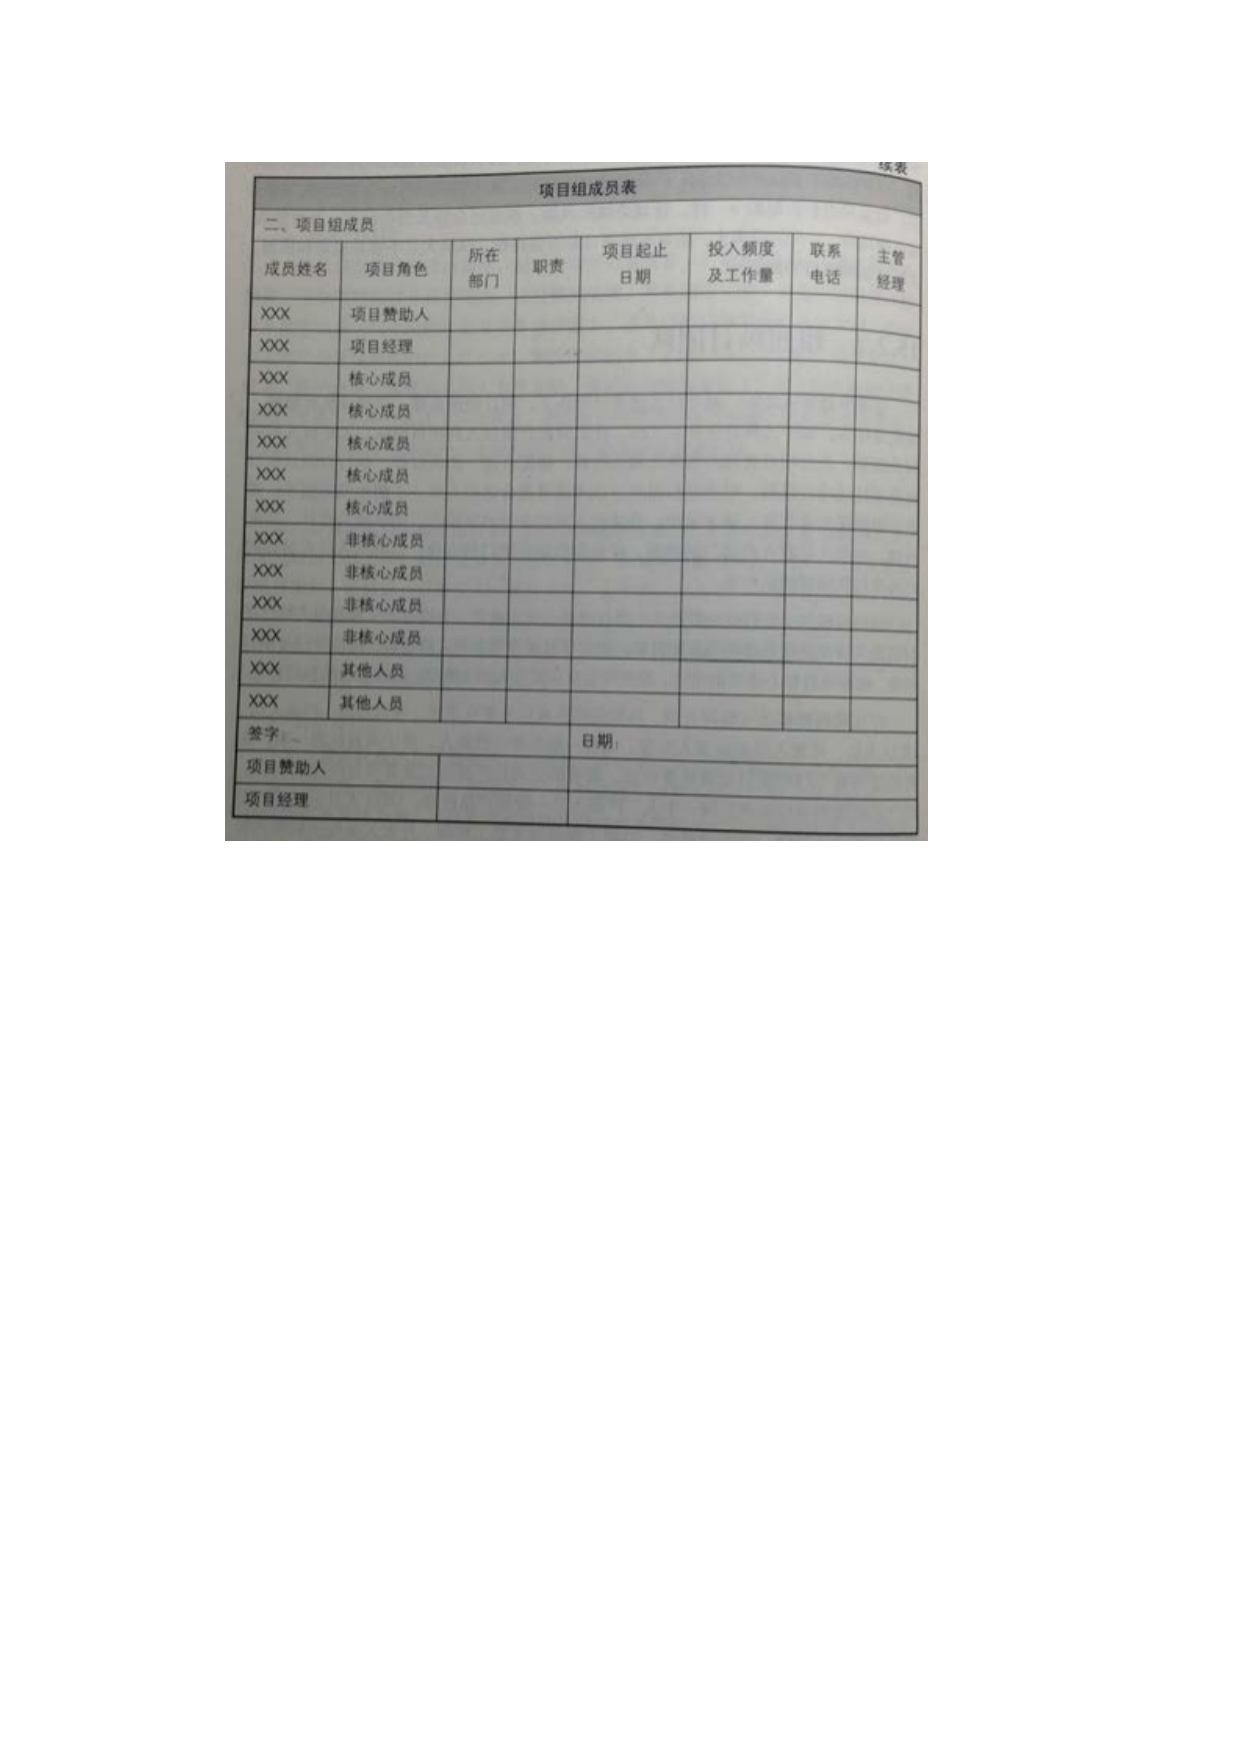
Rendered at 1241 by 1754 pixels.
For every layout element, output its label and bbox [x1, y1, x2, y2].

picture [225, 162, 928, 841]
